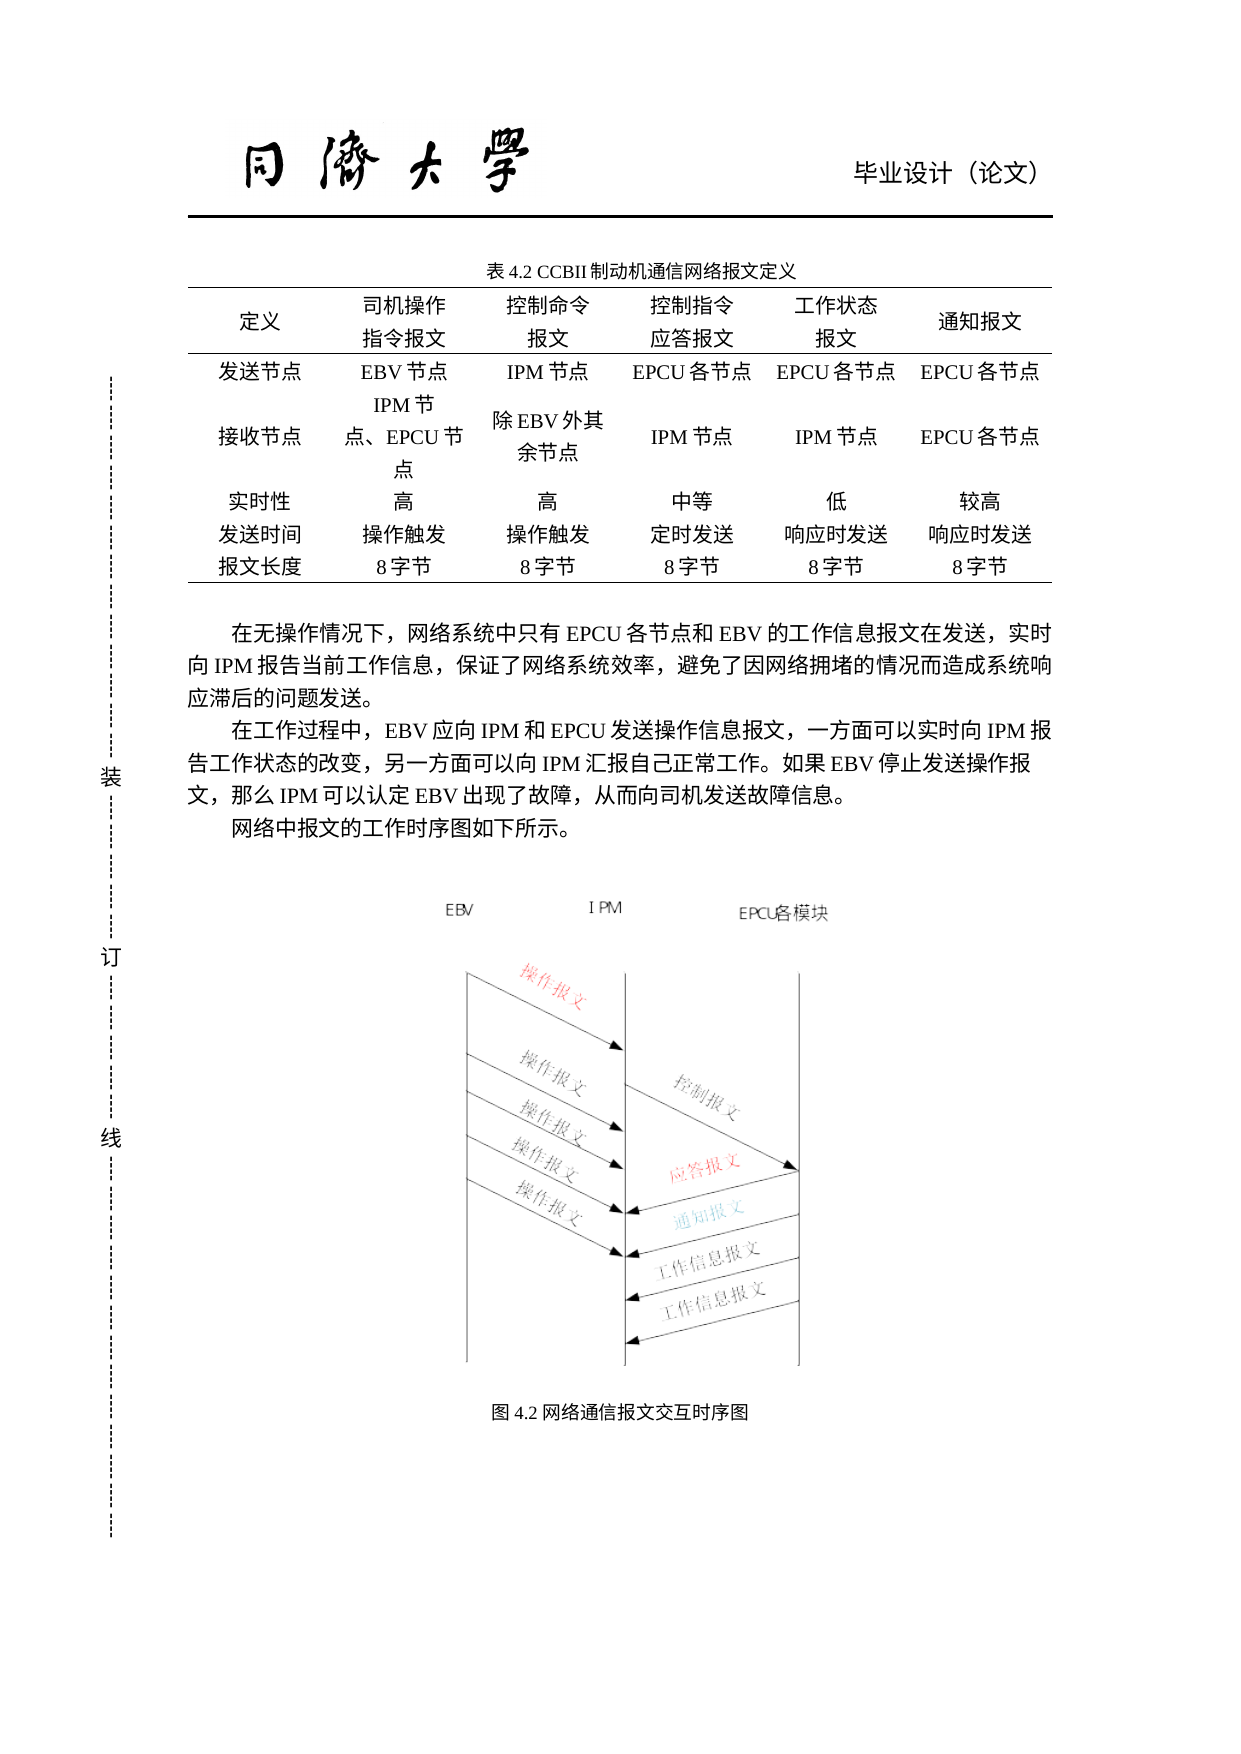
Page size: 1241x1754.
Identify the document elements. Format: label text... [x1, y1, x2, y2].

table_cell 8字节 [332, 549, 476, 582]
picture [224, 119, 547, 198]
table_cell 8字节 [620, 549, 764, 582]
table_cell IPM节点 [764, 387, 908, 484]
table_cell 操作触发 [476, 517, 620, 549]
table_cell 中等 [620, 484, 764, 517]
table_cell 发送时间 [188, 517, 332, 549]
table_cell 操作触发 [332, 517, 476, 549]
table_cell 较高 [908, 484, 1052, 517]
table_cell 高 [332, 484, 476, 517]
table_header 司机操作 指令报文 [332, 288, 476, 353]
table_cell IPM节点 [620, 387, 764, 484]
table_header 通知报文 [908, 288, 1052, 353]
text 网络中报文的工作时序图如下所示。 [187, 810, 1053, 843]
text 图4.2 网络通信报文交互时序图 [187, 1395, 1053, 1428]
table_cell EPCU各节点 [620, 354, 764, 387]
table_cell 响应时发送 [764, 517, 908, 549]
text 表4.2 CCBII制动机通信网络报文定义 [187, 254, 1053, 287]
table_cell 8字节 [476, 549, 620, 582]
table_cell IPM节点、EPCU节点 [332, 387, 476, 484]
table_header 控制命令 报文 [476, 288, 620, 353]
table_cell EBV节点 [332, 354, 476, 387]
table_header 控制指令 应答报文 [620, 288, 764, 353]
table_cell EPCU各节点 [764, 354, 908, 387]
table_cell 接收节点 [188, 387, 332, 484]
table_cell 8字节 [764, 549, 908, 582]
table_cell 除EBV外其余节点 [476, 387, 620, 484]
table_cell EPCU各节点 [908, 387, 1052, 484]
text 在工作过程中，EBV应向IPM和EPCU发送操作信息报文，一方面可以实时向IPM报告工作状态的改变，另一方面可以向IPM汇报自己正常工作。如果EBV停止发送操作报文，那么IPM可以认定EBV出现了故障，从而向司机发送故障信息。 [187, 713, 1053, 810]
table_cell 定时发送 [620, 517, 764, 549]
text 在无操作情况下，网络系统中只有EPCU各节点和EBV的工作信息报文在发送，实时向IPM报告当前工作信息，保证了网络系统效率，避免了因网络拥堵的情况而造成系统响应滞后的问题发送。 [187, 615, 1053, 713]
table_cell 高 [476, 484, 620, 517]
table_cell 低 [764, 484, 908, 517]
table_cell EPCU各节点 [908, 354, 1052, 387]
table_header 工作状态 报文 [764, 288, 908, 353]
table_cell 实时性 [188, 484, 332, 517]
table_cell 报文长度 [188, 549, 332, 582]
table_cell 8字节 [908, 549, 1052, 582]
table_header 定义 [188, 288, 332, 353]
table_cell IPM节点 [476, 354, 620, 387]
table_cell 发送节点 [188, 354, 332, 387]
table_cell 响应时发送 [908, 517, 1052, 549]
